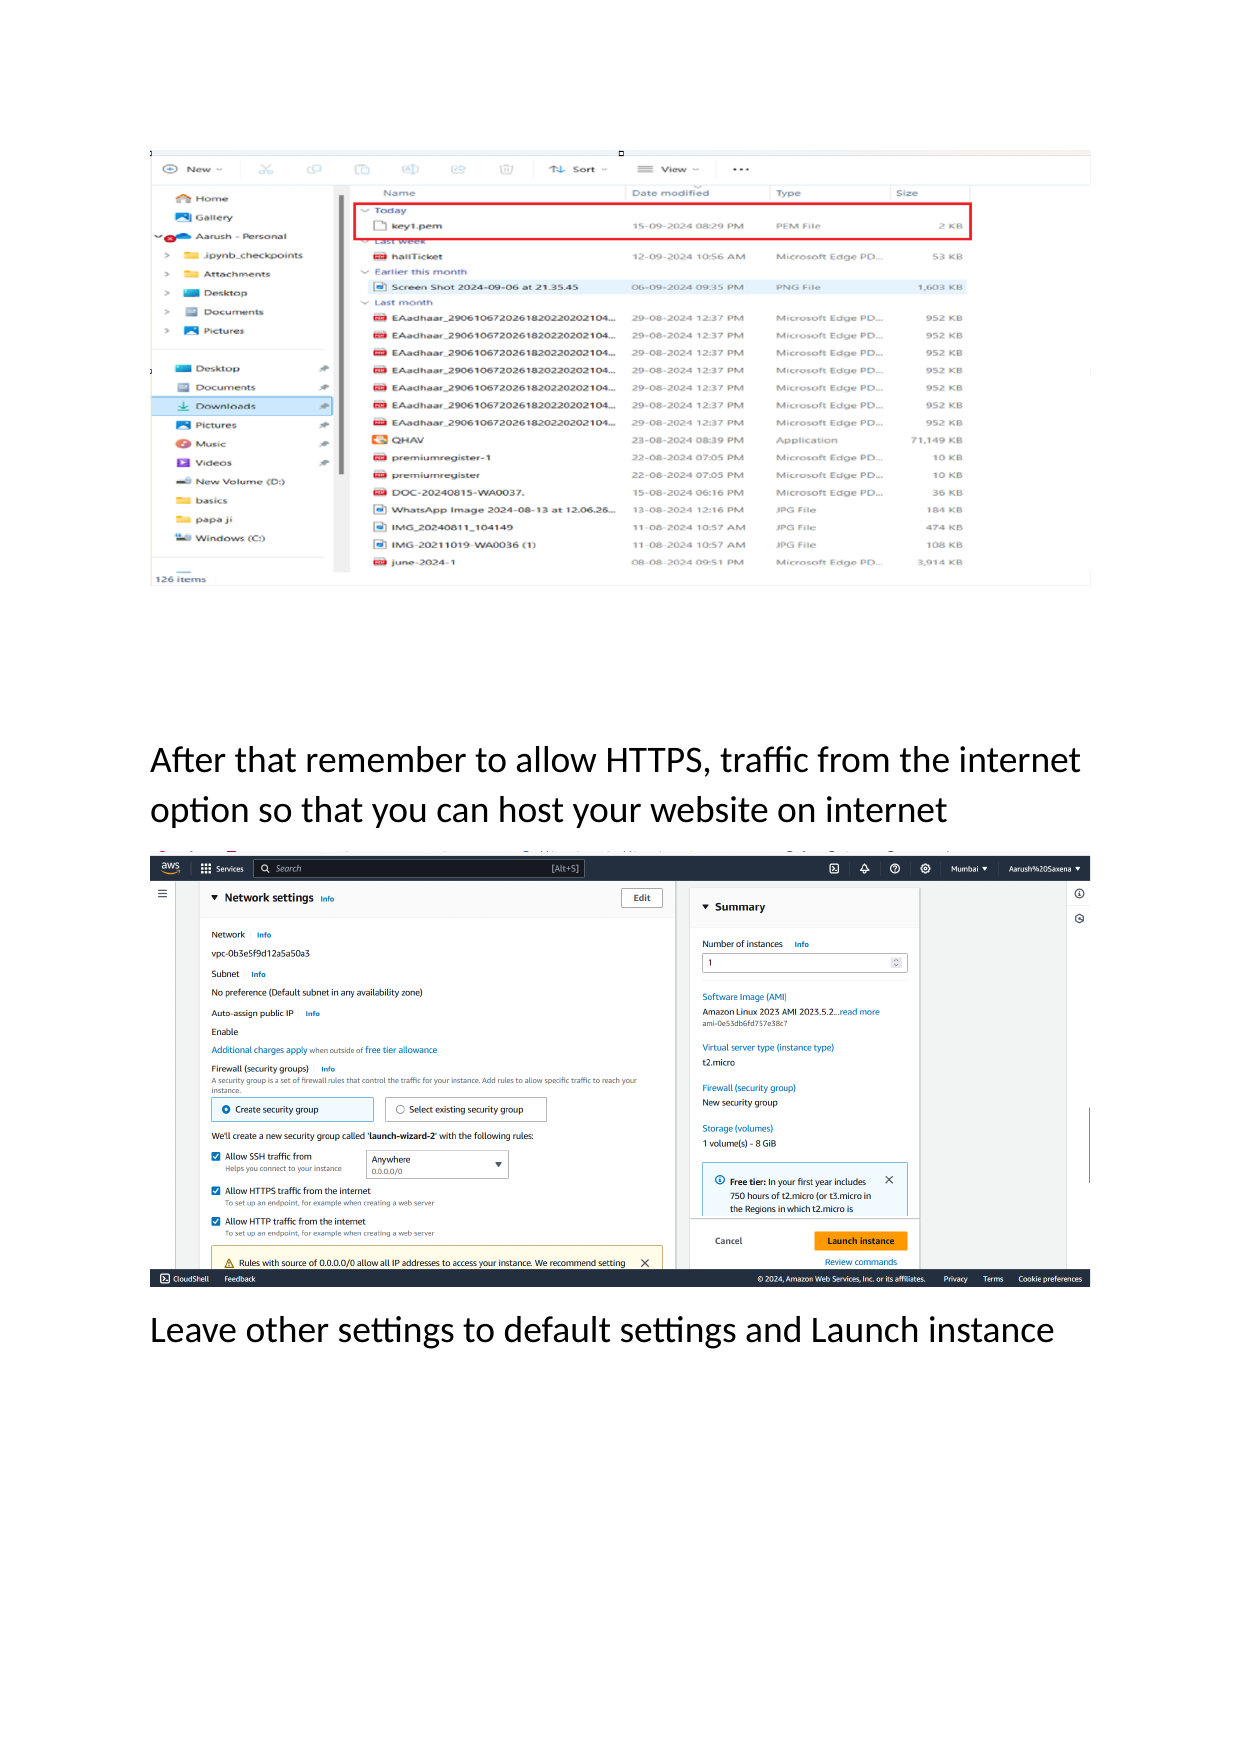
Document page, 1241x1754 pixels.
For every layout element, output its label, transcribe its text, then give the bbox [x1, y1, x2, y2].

picture [150, 851, 1091, 1287]
picture [150, 150, 1091, 586]
text Leave other settings to default settings and Launch instance [150, 1306, 1090, 1352]
text After that remember to allow HTTPS, traffic from the internet option so that you can host your website on internet [150, 736, 1090, 832]
